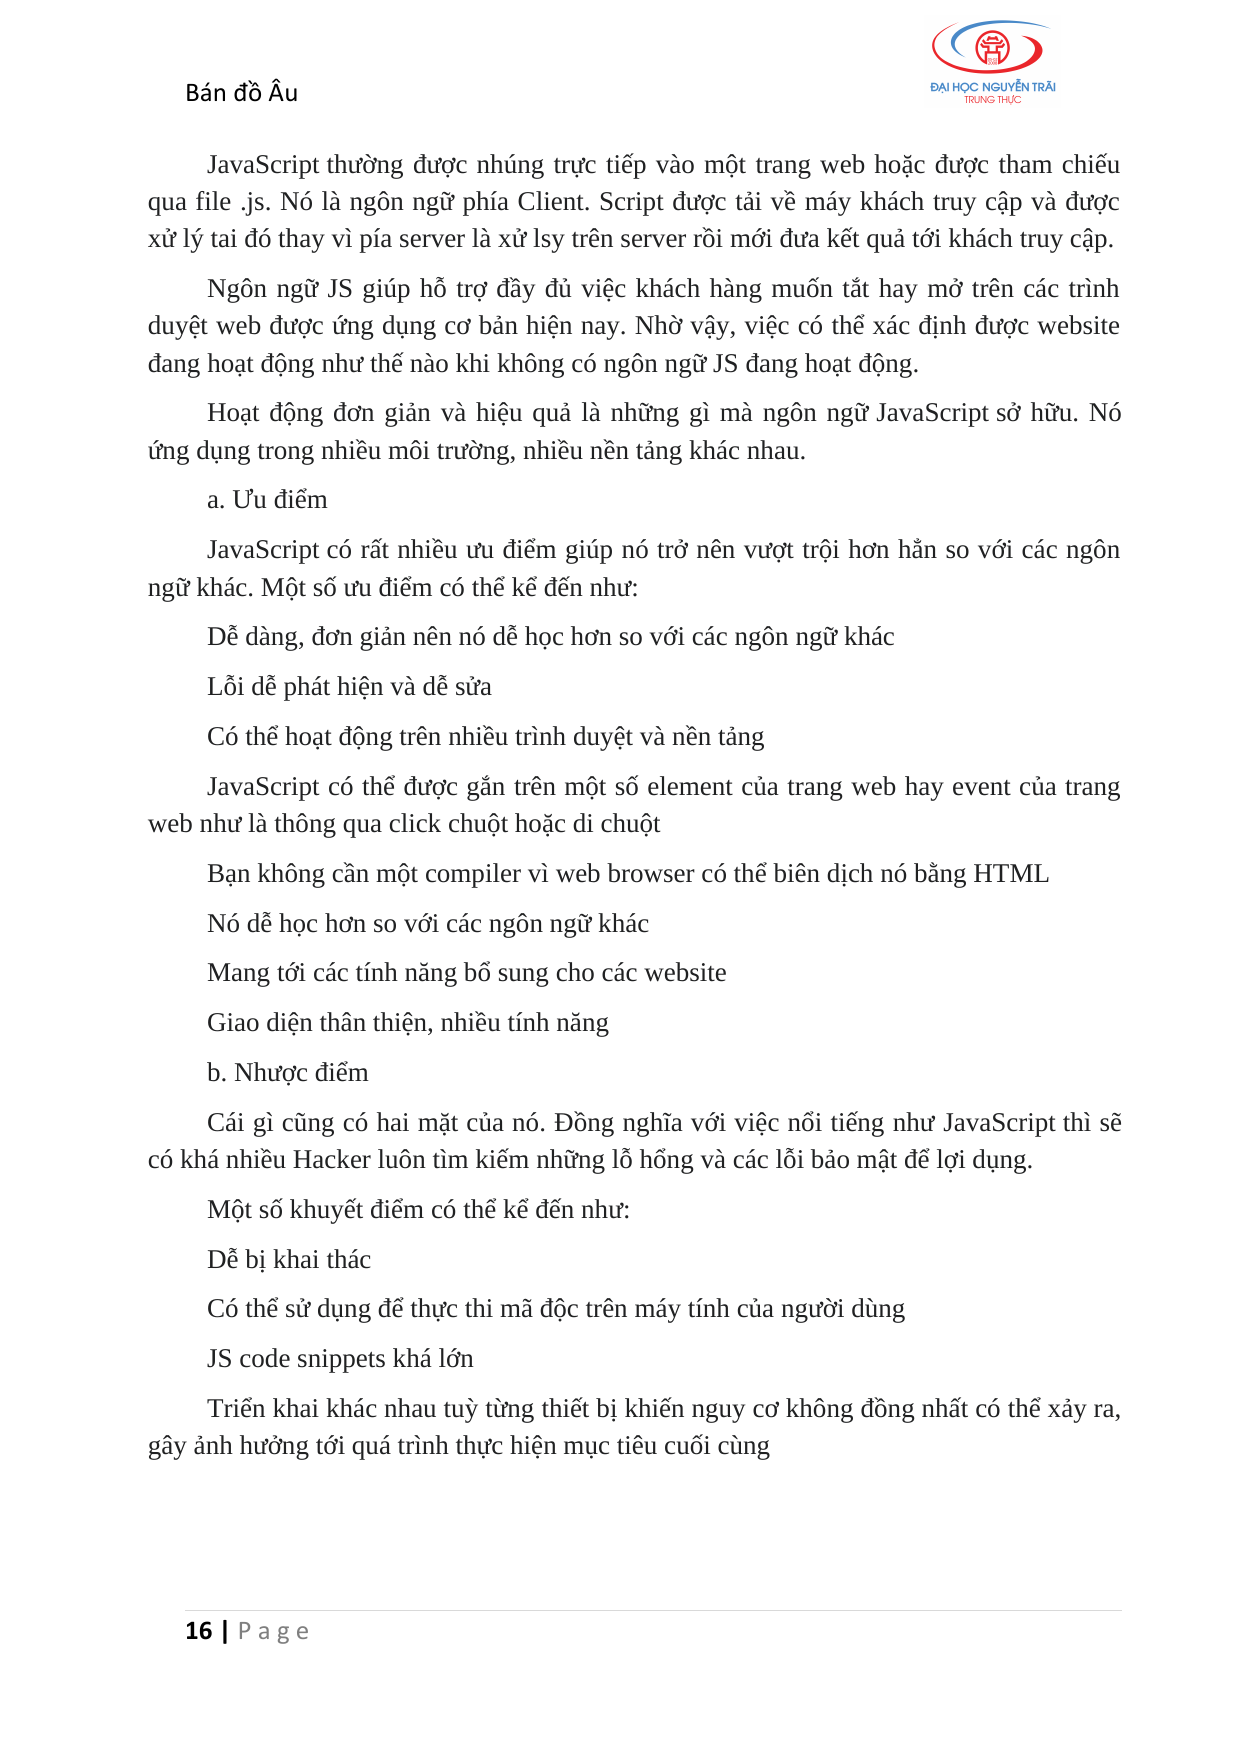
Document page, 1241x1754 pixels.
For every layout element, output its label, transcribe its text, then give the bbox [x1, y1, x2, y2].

picture [923, 15, 1062, 108]
text Giao diện thân thiện, nhiều tính năng [148, 1006, 1122, 1037]
text Ngôn ngữ JS giúp hỗ trợ đầy đủ việc khách hàng muốn tắt hay mở trên các trình duyệt web được ứng dụng cơ bản hiện nay. Nhờ vậy, việc có thể xác định được website đang hoạt động như thế nào khi không có ngôn ngữ JS đang hoạt động. [148, 272, 1122, 378]
text Có thể sử dụng để thực thi mã độc trên máy tính của người dùng [148, 1292, 1122, 1324]
text Mang tới các tính năng bổ sung cho các website [148, 956, 1122, 988]
text JS code snippets khá lớn [148, 1342, 1122, 1373]
text Có thể hoạt động trên nhiều trình duyệt và nền tảng [148, 720, 1122, 751]
text Dễ bị khai thác [148, 1243, 1122, 1274]
text Lỗi dễ phát hiện và dễ sửa [148, 670, 1122, 701]
text JavaScript có thể được gắn trên một số element của trang web hay event của trang web như là thông qua click chuột hoặc di chuột [148, 770, 1122, 838]
text JavaScript thường được nhúng trực tiếp vào một trang web hoặc được tham chiếu qua file .js. Nó là ngôn ngữ phía Client. Script được tải về máy khách truy cập và được xử lý tai đó thay vì pía server là xử lsy trên server rồi mới đưa kết quả tới khách truy cập. [148, 148, 1122, 253]
text Cái gì cũng có hai mặt của nó. Đồng nghĩa với việc nổi tiếng như JavaScript thì sẽ có khá nhiều Hacker luôn tìm kiếm những lỗ hổng và các lỗi bảo mật để lợi dụng. [148, 1106, 1122, 1174]
text JavaScript có rất nhiều ưu điểm giúp nó trở nên vượt trội hơn hẳn so với các ngôn ngữ khác. Một số ưu điểm có thể kể đến như: [148, 533, 1122, 602]
text Nó dễ học hơn so với các ngôn ngữ khác [148, 907, 1122, 938]
text Hoạt động đơn giản và hiệu quả là những gì mà ngôn ngữ JavaScript sở hữu. Nó ứng dụng trong nhiều môi trường, nhiều nền tảng khác nhau. [148, 396, 1122, 465]
text Dễ dàng, đơn giản nên nó dễ học hơn so với các ngôn ngữ khác [148, 620, 1122, 652]
text Triển khai khác nhau tuỳ từng thiết bị khiến nguy cơ không đồng nhất có thể xảy ra, gây ảnh hưởng tới quá trình thực hiện mục tiêu cuối cùng [148, 1392, 1122, 1461]
text Một số khuyết điểm có thể kể đến như: [148, 1193, 1122, 1224]
text a. Ưu điểm [148, 483, 1122, 515]
text Bạn không cần một compiler vì web browser có thể biên dịch nó bằng HTML [148, 857, 1122, 888]
text b. Nhược điểm [148, 1056, 1122, 1087]
